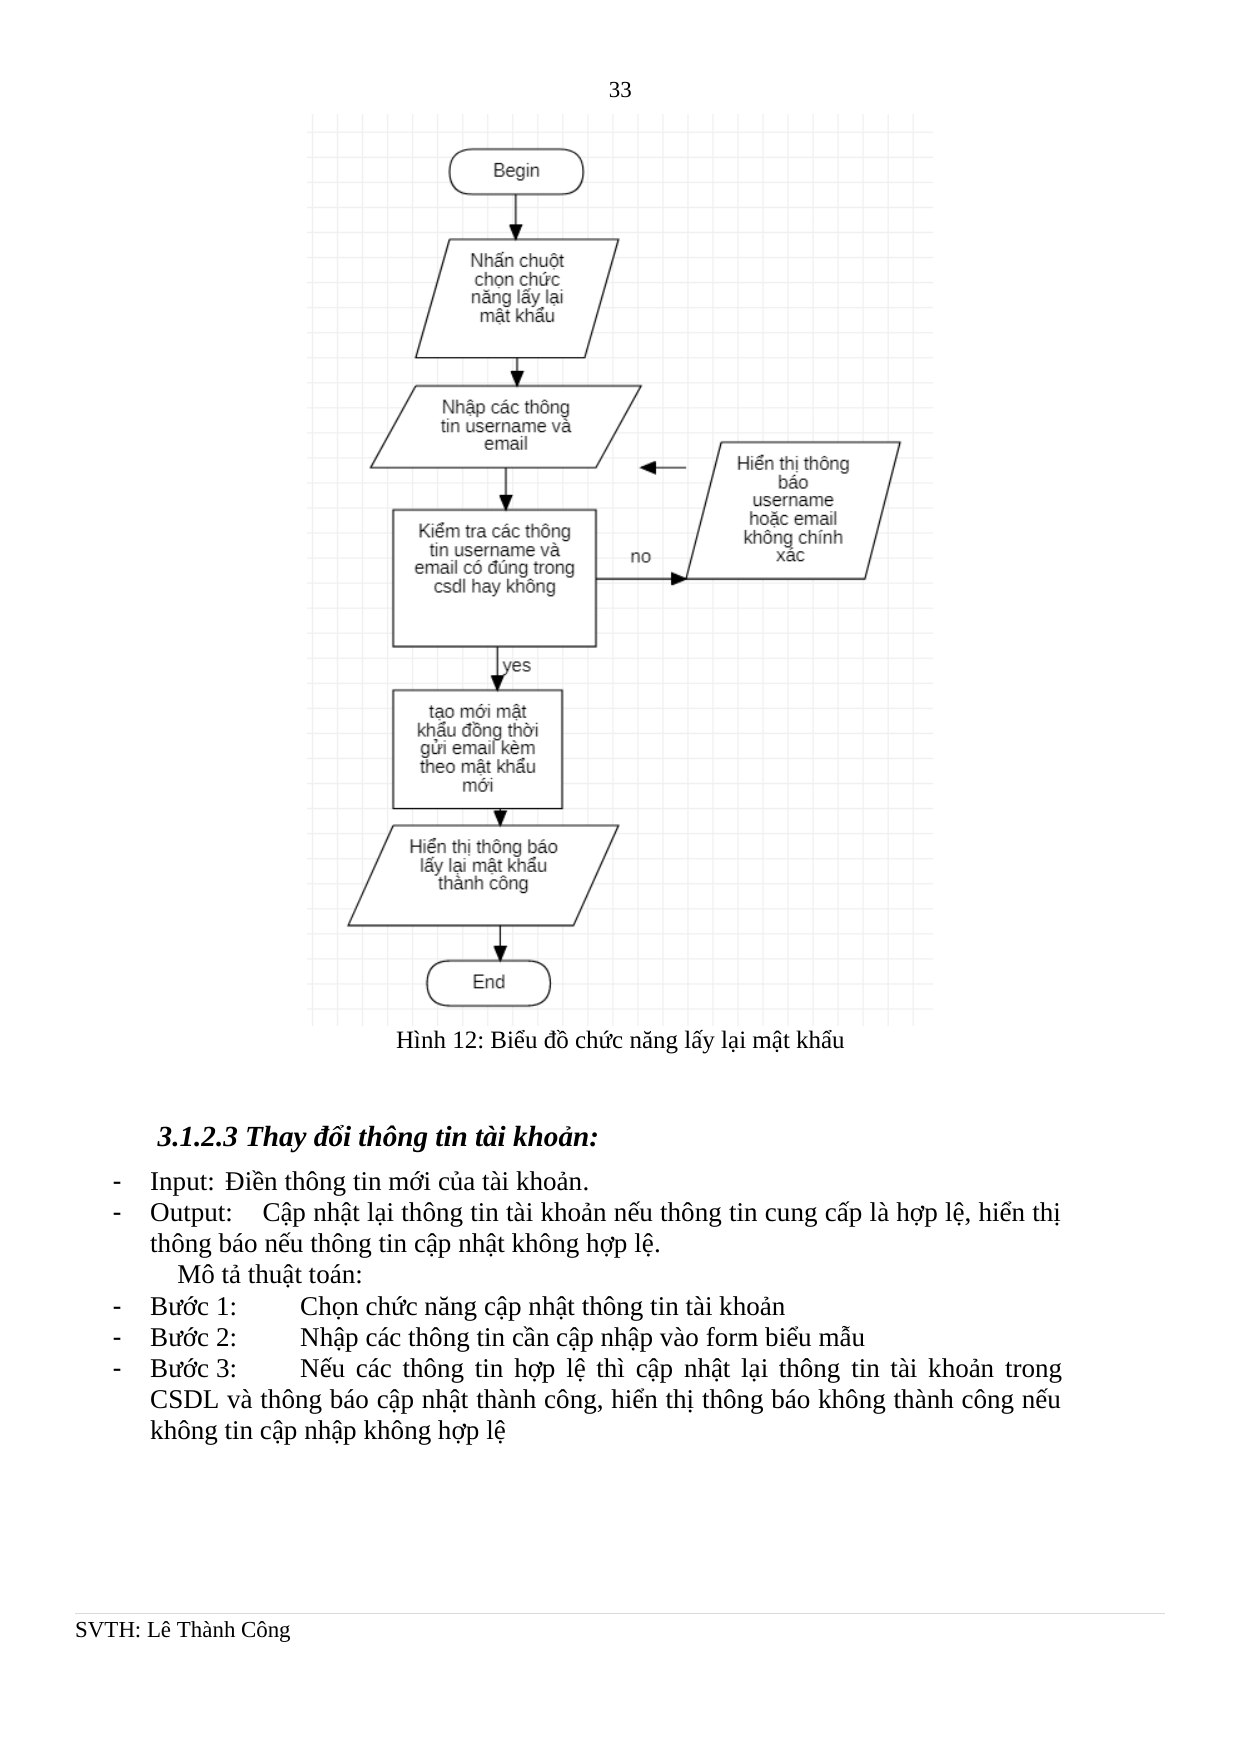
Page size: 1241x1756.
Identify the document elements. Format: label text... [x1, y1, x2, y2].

picture [307, 114, 934, 1026]
list Output: Cập nhật lại thông tin tài khoản nếu thông tin cung cấp là hợp lệ, hiển thị thông báo nếu thông tin cập nhật không hợp lệ. [112, 1196, 1063, 1258]
text Mô tả thuật toán: [177, 1258, 1063, 1289]
list Bước 1: Chọn chức năng cập nhật thông tin tài khoản [112, 1289, 1063, 1321]
subtitle Thay đổi thông tin tài khoản: [157, 1119, 1165, 1152]
list Bước 3: Nếu các thông tin hợp lệ thì cập nhật lại thông tin tài khoản trong CSDL và thông báo cập nhật thành công, hiển thị thông báo không thành công nếu không tin cập nhập không hợp lệ [112, 1352, 1063, 1446]
list Bước 2: Nhập các thông tin cần cập nhập vào form biểu mẫu [112, 1321, 1063, 1352]
list Input: Điền thông tin mới của tài khoản. [112, 1165, 1063, 1196]
text Hình 12: Biểu đồ chức năng lấy lại mật khẩu [75, 1025, 1165, 1054]
